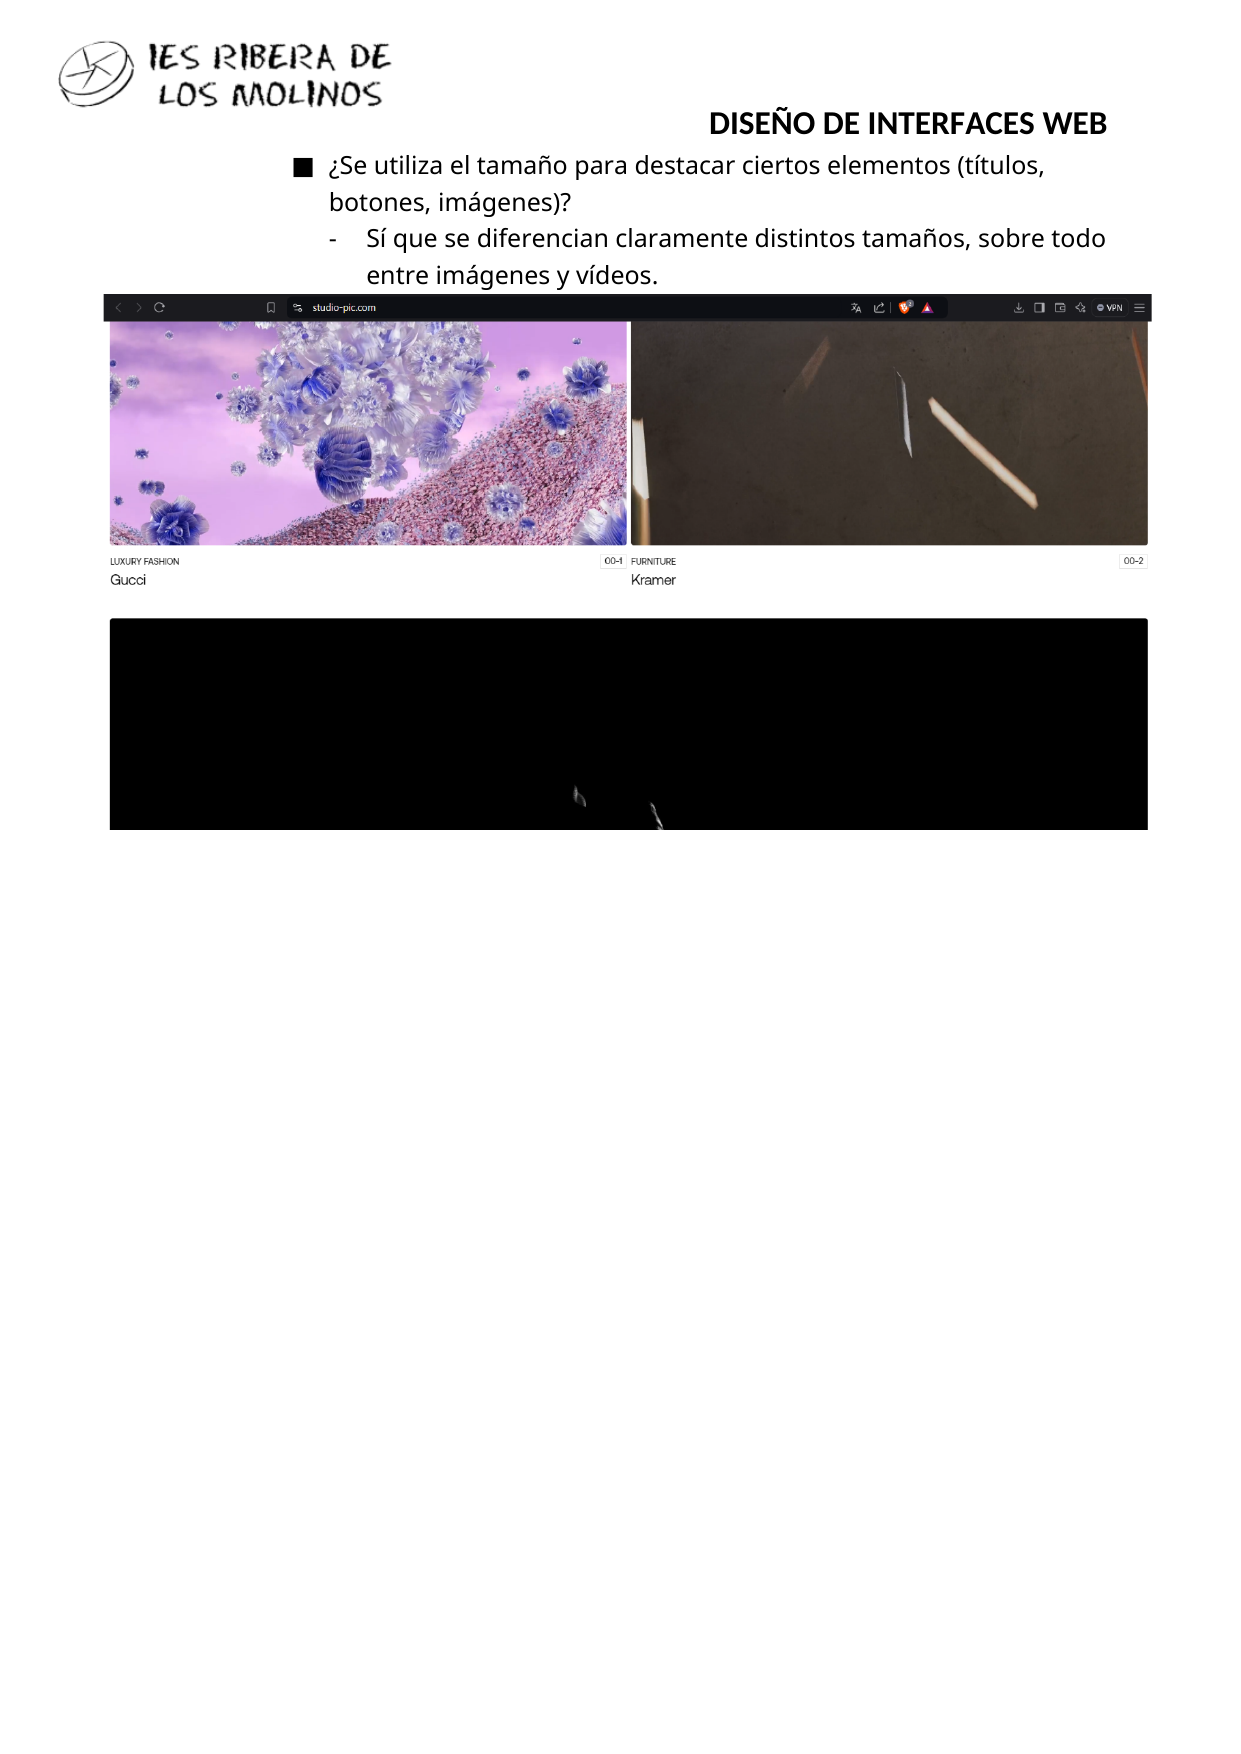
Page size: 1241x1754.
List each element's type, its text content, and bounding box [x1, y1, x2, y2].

picture [103, 294, 1152, 830]
picture [56, 18, 394, 131]
list ¿Se utiliza el tamaño para destacar ciertos elementos (títulos, botones, imágenes)? [291, 148, 1152, 218]
list Sí que se diferencian claramente distintos tamaños, sobre todo entre imágenes y vídeos. [328, 221, 1152, 292]
